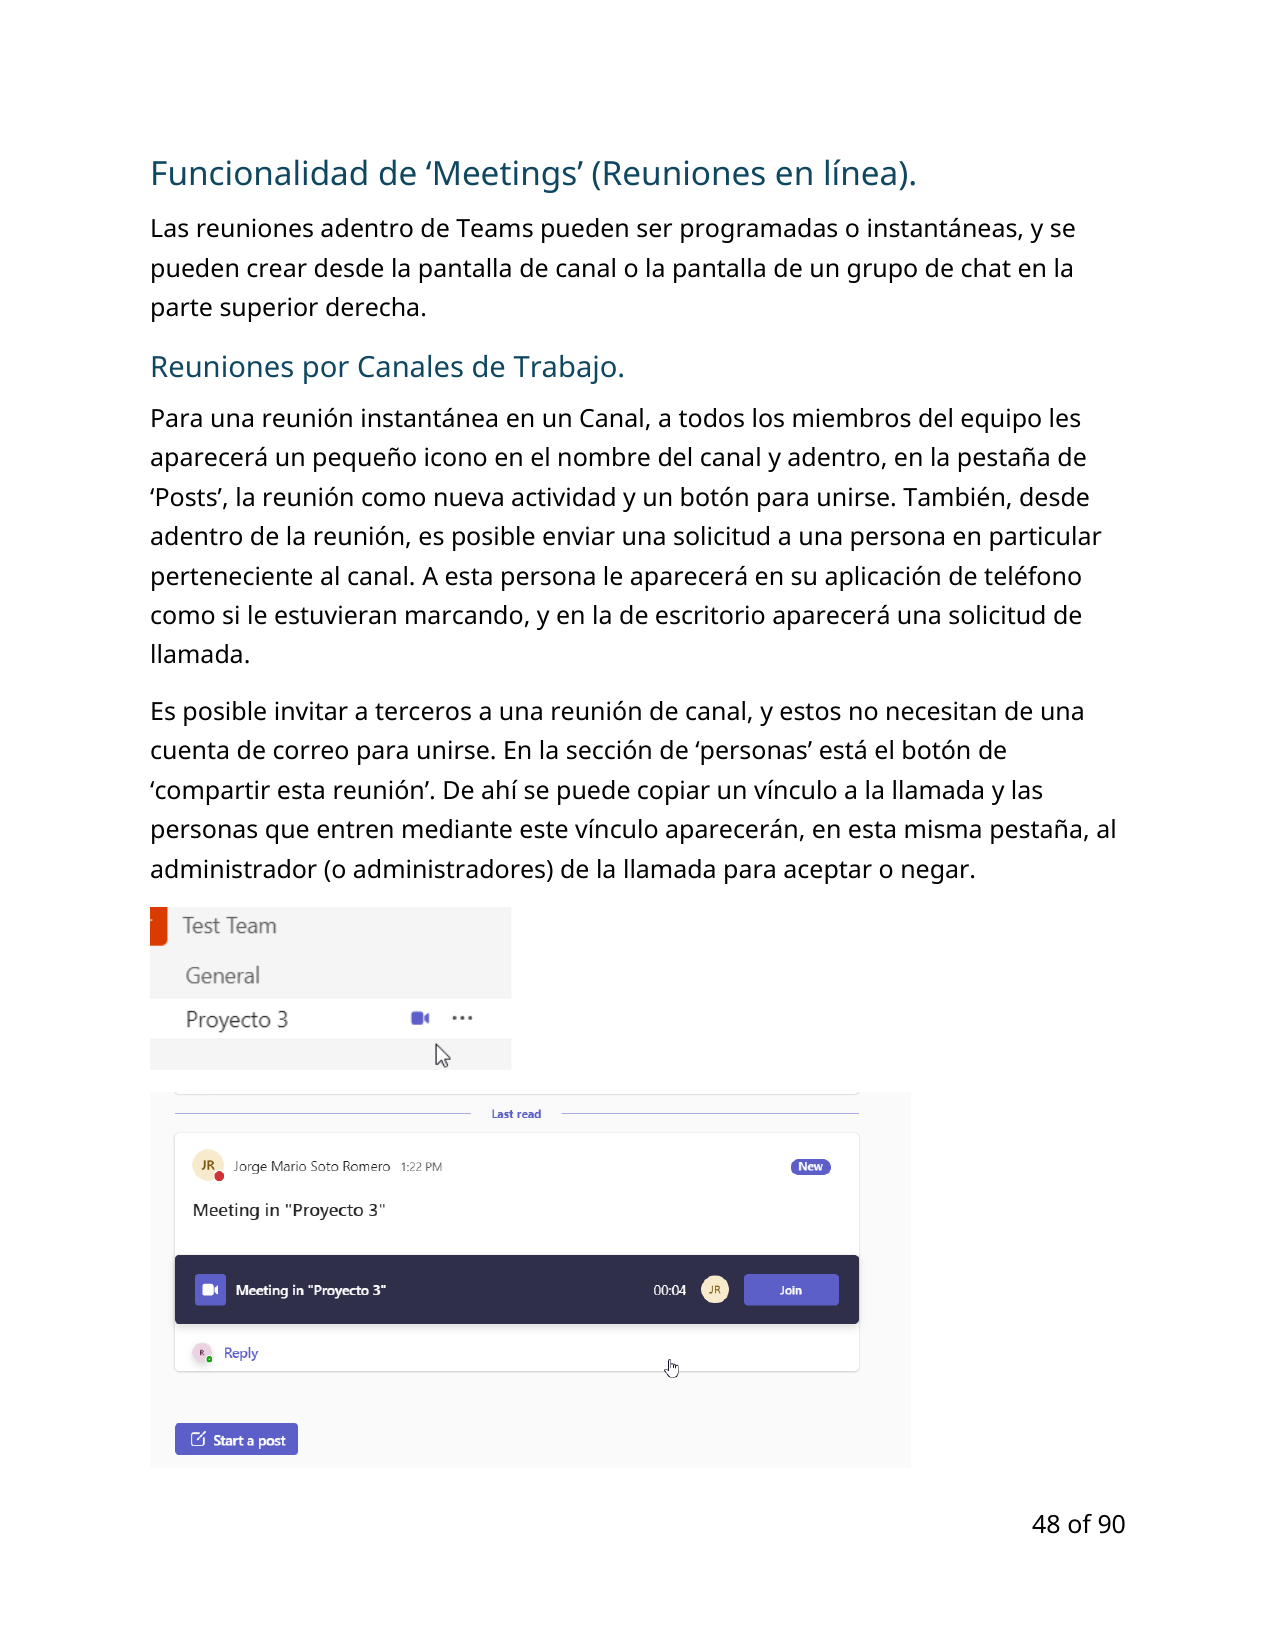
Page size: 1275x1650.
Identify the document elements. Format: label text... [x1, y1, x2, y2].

text Las reuniones adentro de Teams pueden ser programadas o instantáneas, y se pueden crear desde la pantalla de canal o la pantalla de un grupo de chat en la parte superior derecha. [150, 211, 1125, 324]
subtitle Reuniones por Canales de Trabajo. [150, 346, 1125, 386]
picture [150, 1092, 912, 1468]
picture [150, 907, 512, 1070]
subtitle Funcionalidad de ‘Meetings’ (Reuniones en línea). [150, 150, 1125, 195]
text Es posible invitar a terceros a una reunión de canal, y estos no necesitan de una cuenta de correo para unirse. En la sección de ‘personas’ está el botón de ‘compartir esta reunión’. De ahí se puede copiar un vínculo a la llamada y las personas que entren mediante este vínculo aparecerán, en esta misma pestaña, al administrador (o administradores) de la llamada para aceptar o negar. [150, 693, 1125, 885]
text Para una reunión instantánea en un Canal, a todos los miembros del equipo les aparecerá un pequeño icono en el nombre del canal y adentro, en la pestaña de ‘Posts’, la reunión como nueva actividad y un botón para unirse. También, desde adentro de la reunión, es posible enviar una solicitud a una persona en particular perteneciente al canal. A esta persona le aparecerá en su aplicación de teléfono como si le estuvieran marcando, y en la de escritorio aparecerá una solicitud de llamada. [150, 400, 1125, 671]
